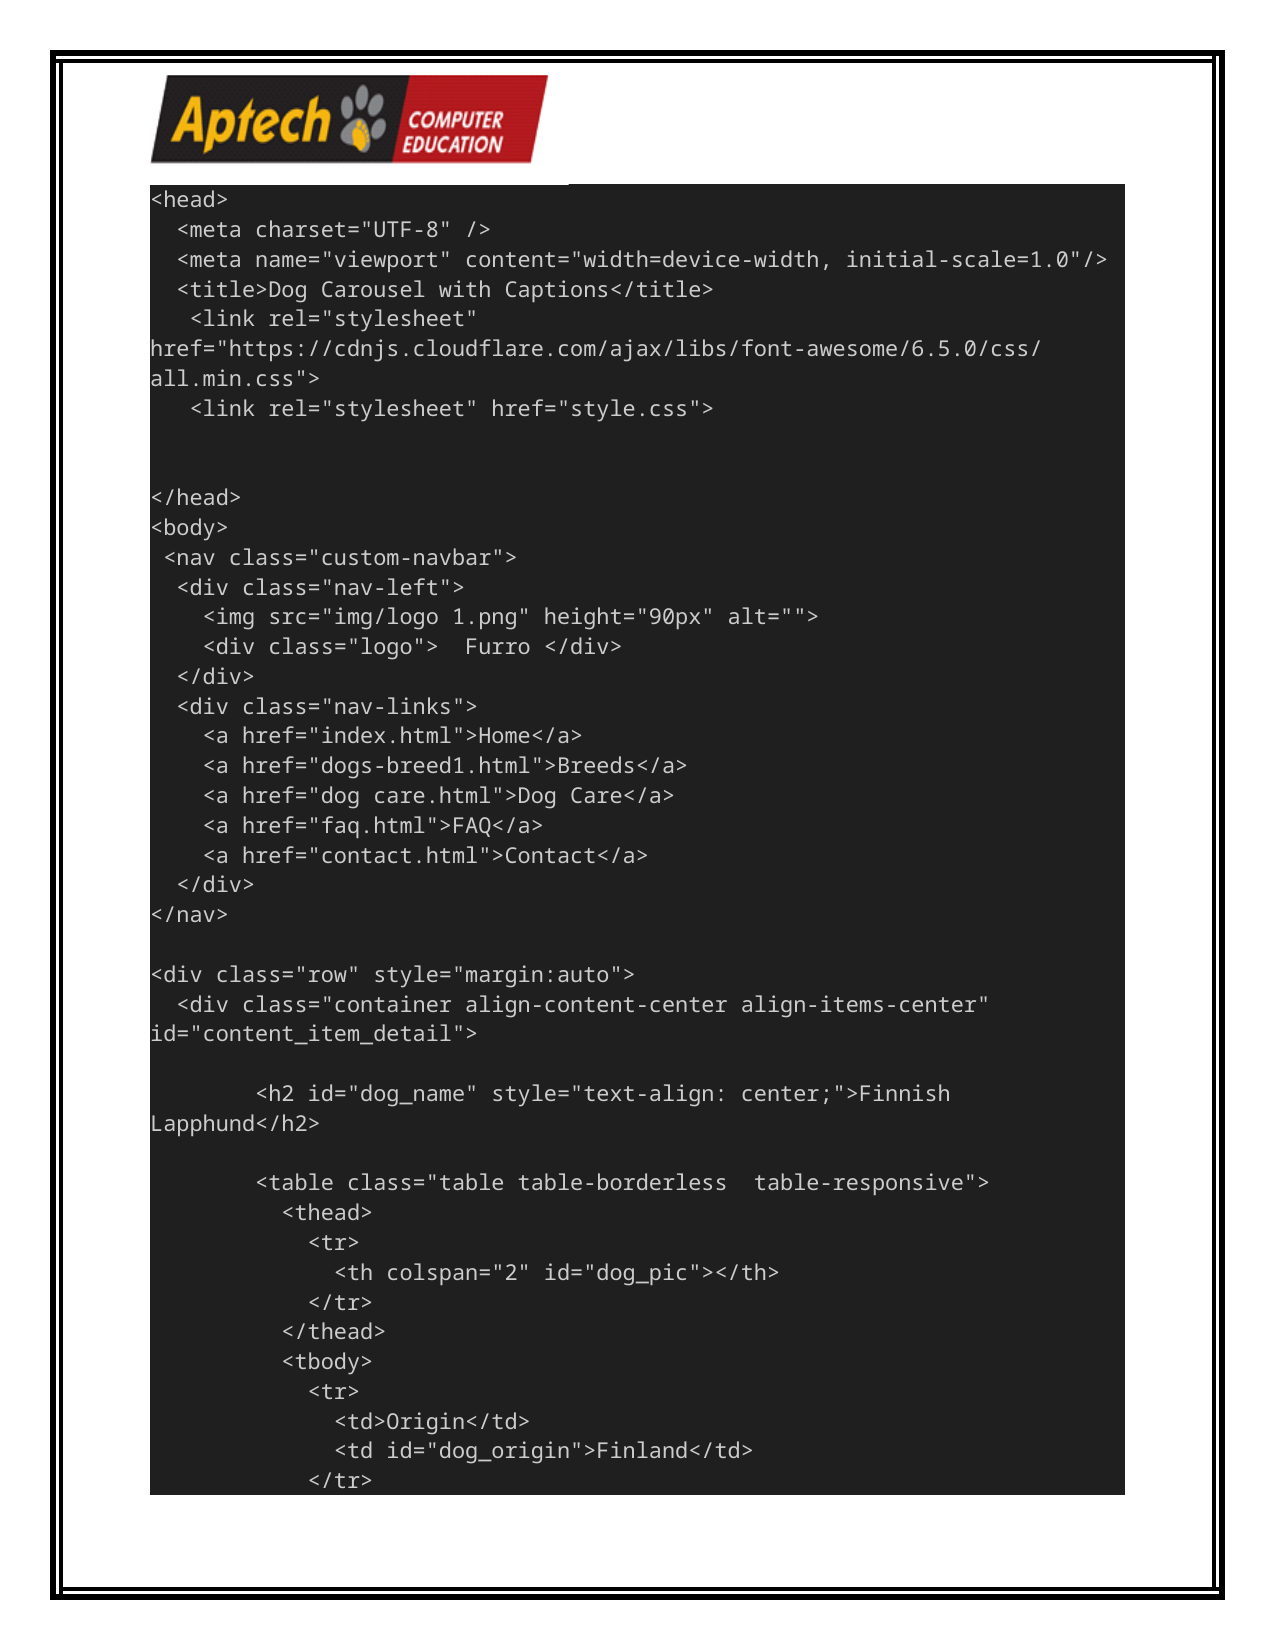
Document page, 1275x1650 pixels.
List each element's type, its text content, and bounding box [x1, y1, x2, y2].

text <title>Dog Carousel with Captions</title> [150, 273, 1125, 303]
text <div class="container align-content-center align-items-center" id="content_item_detail"> [150, 988, 1125, 1048]
text <div class="nav-links"> [150, 691, 1125, 720]
text <head> [150, 184, 1125, 214]
text <tbody> [150, 1346, 1125, 1376]
text </tr> [150, 1286, 1125, 1316]
text </div> [150, 661, 1125, 691]
text <div class="row" style="margin:auto"> [150, 959, 1125, 988]
text <link rel="stylesheet" href="https://cdnjs.cloudflare.com/ajax/libs/font-awesome/6.5.0/css/all.min.css"> [150, 303, 1125, 393]
text </head> [150, 482, 1125, 512]
text <div class="nav-left"> [150, 571, 1125, 601]
text <table class="table table-borderless table-responsive"> [150, 1167, 1125, 1197]
text <body> [150, 512, 1125, 542]
text </thead> [150, 1316, 1125, 1346]
text <tr> [150, 1227, 1125, 1257]
text <a href="index.html">Home</a> [150, 720, 1125, 750]
text <nav class="custom-navbar"> [150, 542, 1125, 571]
text <a href="faq.html">FAQ</a> [150, 810, 1125, 839]
text <a href="dogs-breed1.html">Breeds</a> [150, 750, 1125, 780]
text <img src="img/logo 1.png" height="90px" alt=""> [150, 601, 1125, 631]
text <tr> [150, 1376, 1125, 1406]
text <td>Origin</td> [150, 1406, 1125, 1435]
text <thead> [150, 1197, 1125, 1227]
text <td id="dog_origin">Finland</td> [150, 1435, 1125, 1465]
text <div class="logo"> Furro </div> [150, 631, 1125, 661]
text <th colspan="2" id="dog_pic"></th> [150, 1257, 1125, 1286]
text <meta name="viewport" content="width=device-width, initial-scale=1.0"/> [150, 244, 1125, 273]
text <a href="contact.html">Contact</a> [150, 839, 1125, 869]
text </nav> [150, 899, 1125, 929]
picture [150, 75, 569, 185]
text </div> [150, 869, 1125, 899]
text <meta charset="UTF-8" /> [150, 214, 1125, 244]
text </tr> [150, 1465, 1125, 1495]
text <a href="dog care.html">Dog Care</a> [150, 780, 1125, 810]
text <link rel="stylesheet" href="style.css"> [150, 393, 1125, 422]
text <h2 id="dog_name" style="text-align: center;">Finnish Lapphund</h2> [150, 1078, 1125, 1137]
